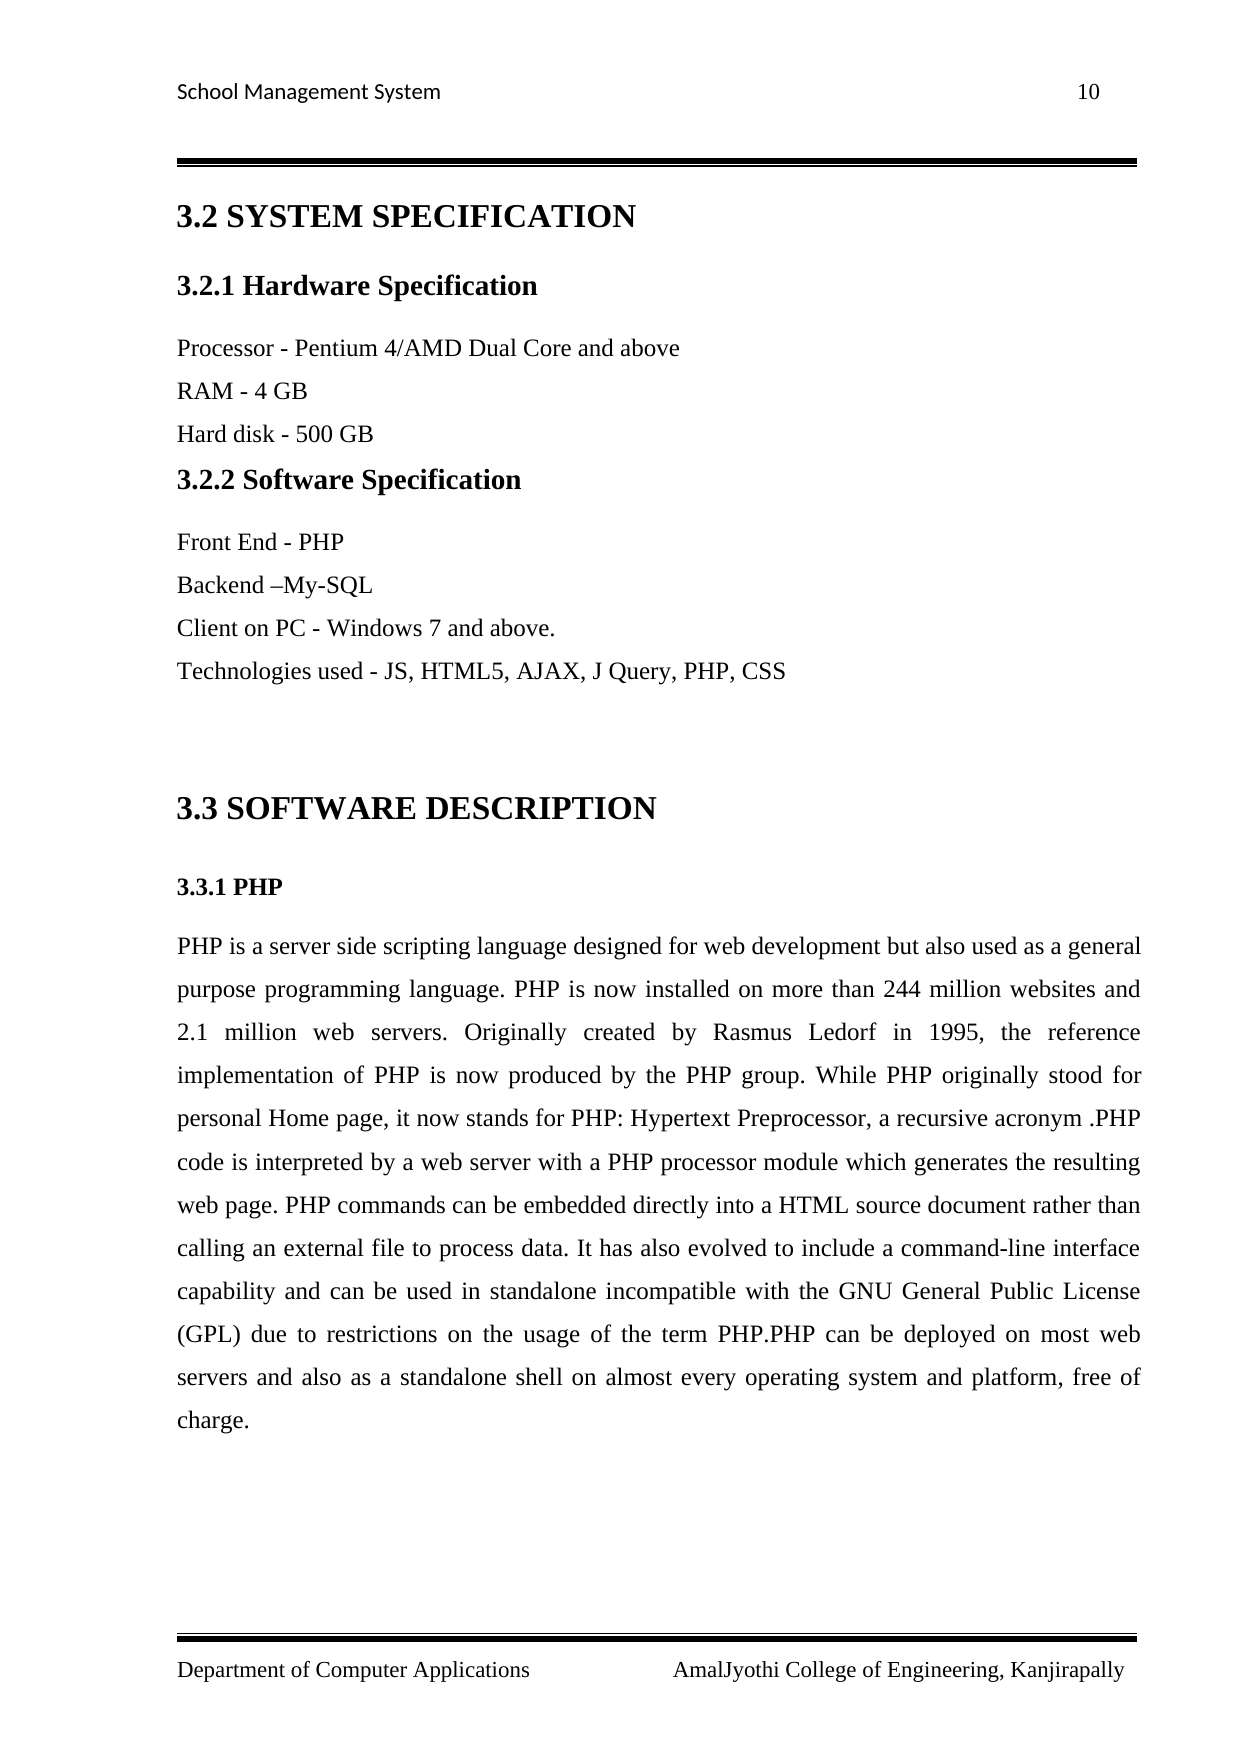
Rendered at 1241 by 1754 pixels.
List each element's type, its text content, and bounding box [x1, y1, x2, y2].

subtitle 3.3.1 PHP [177, 872, 1130, 901]
text Processor - Pentium 4/AMD Dual Core and above [177, 333, 1130, 361]
text PHP is a server side scripting language designed for web development but also used as a general purpose programming language. PHP is now installed on more than 244 million websites and 2.1 million web servers. Originally created by Rasmus Ledorf in 1995, the reference implementation of PHP is now produced by the PHP group. While PHP originally stood for personal Home page, it now stands for PHP: Hypertext Preprocessor, a recursive acronym .PHP code is interpreted by a web server with a PHP processor module which generates the resulting web page. PHP commands can be embedded directly into a HTML source document rather than calling an external file to process data. It has also evolved to include a command-line interface capability and can be used in standalone incompatible with the GNU General Public License (GPL) due to restrictions on the usage of the term PHP.PHP can be deployed on most web servers and also as a standalone shell on almost every operating system and platform, free of charge. [177, 931, 1142, 1434]
text Hard disk - 500 GB [177, 419, 1130, 448]
text Technologies used - JS, HTML5, AJAX, J Query, PHP, CSS [177, 656, 1142, 685]
text 3.2.2 Software Specification [177, 462, 1130, 496]
text Client on PC - Windows 7 and above. [177, 613, 1130, 642]
text 3.2 SYSTEM SPECIFICATION [176, 196, 1144, 234]
text 3.3 SOFTWARE DESCRIPTION [176, 789, 1144, 827]
text Front End - PHP [177, 527, 1130, 556]
text RAM - 4 GB [177, 376, 1130, 404]
text Backend –My-SQL [177, 570, 1130, 599]
text 3.2.1 Hardware Specification [177, 268, 1130, 301]
